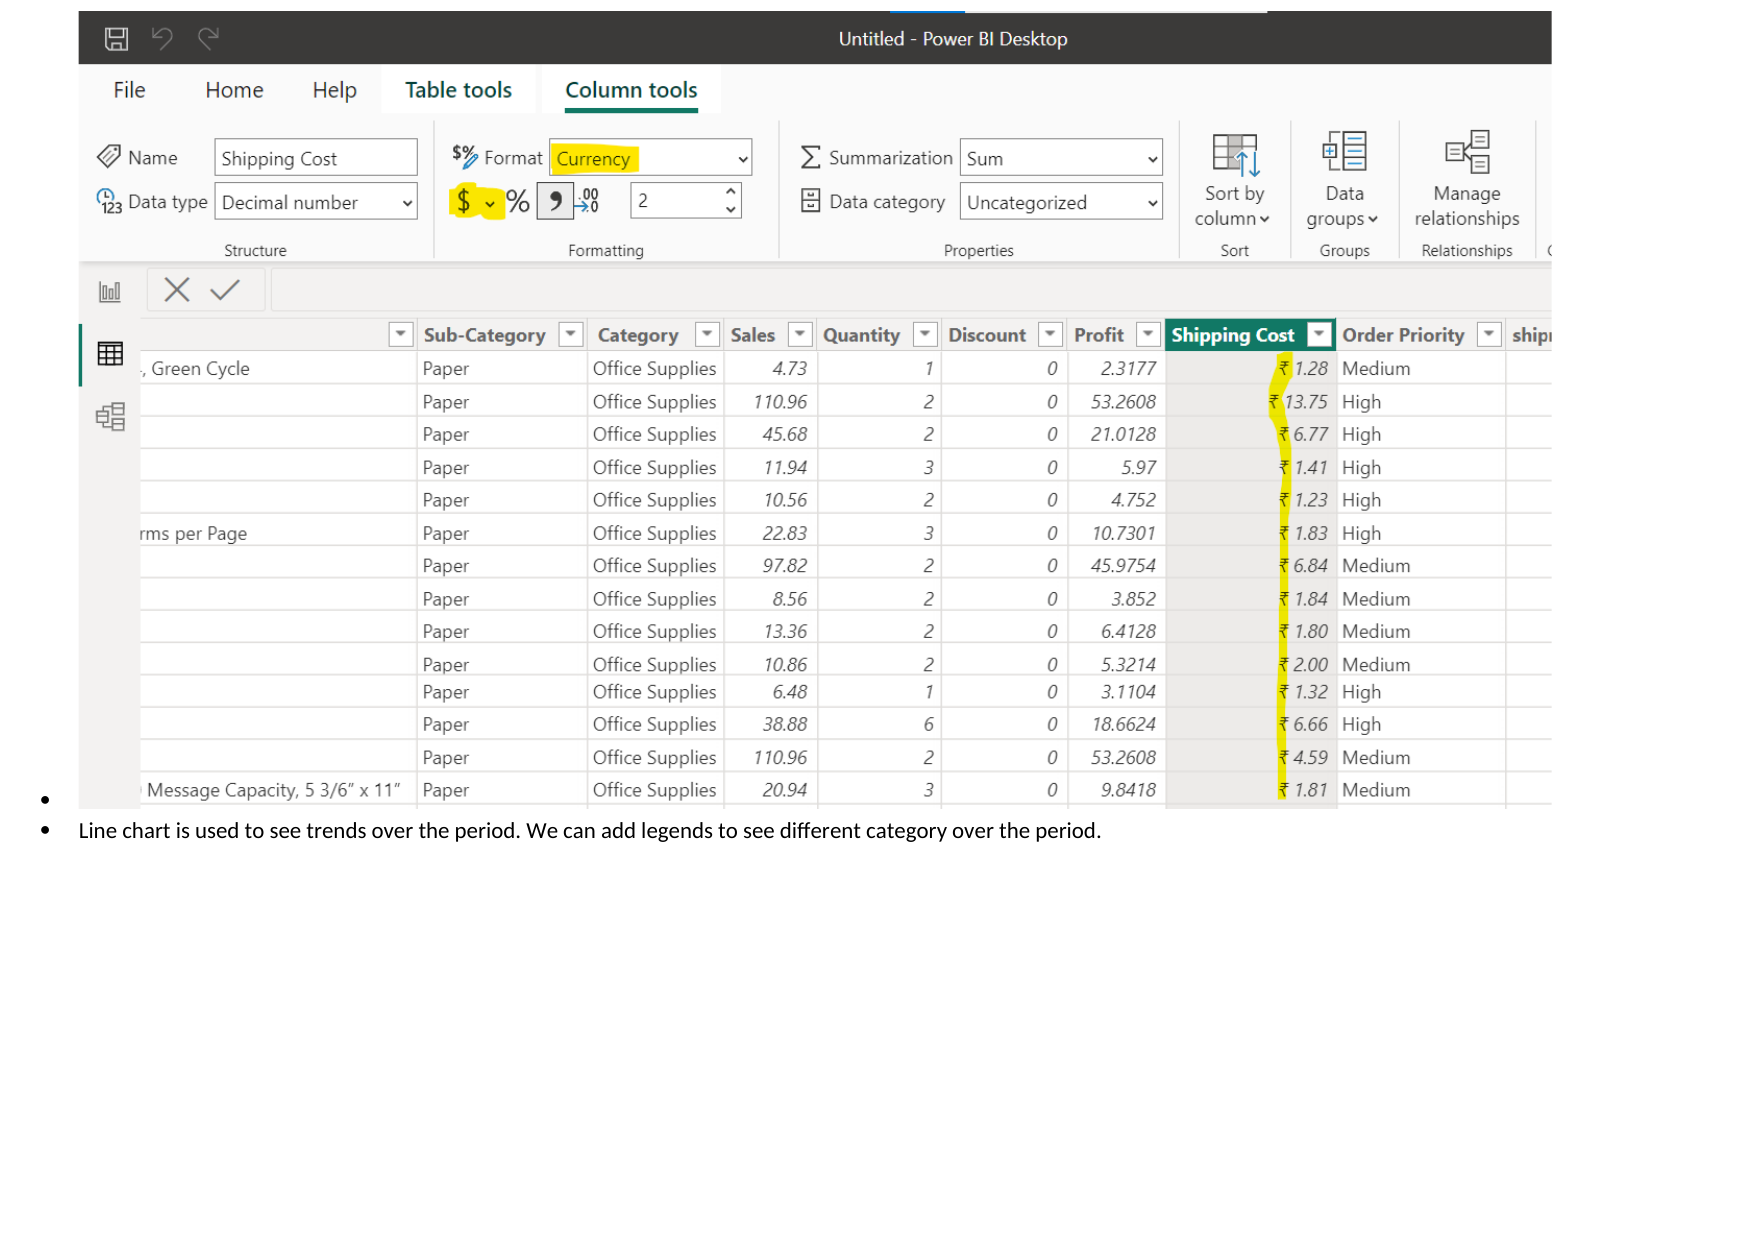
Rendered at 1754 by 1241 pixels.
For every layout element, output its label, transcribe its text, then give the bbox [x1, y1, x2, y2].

list Line chart is used to see trends over the period. We can add legends to see different category over the period. [41, 816, 1742, 844]
picture [78, 11, 1552, 809]
